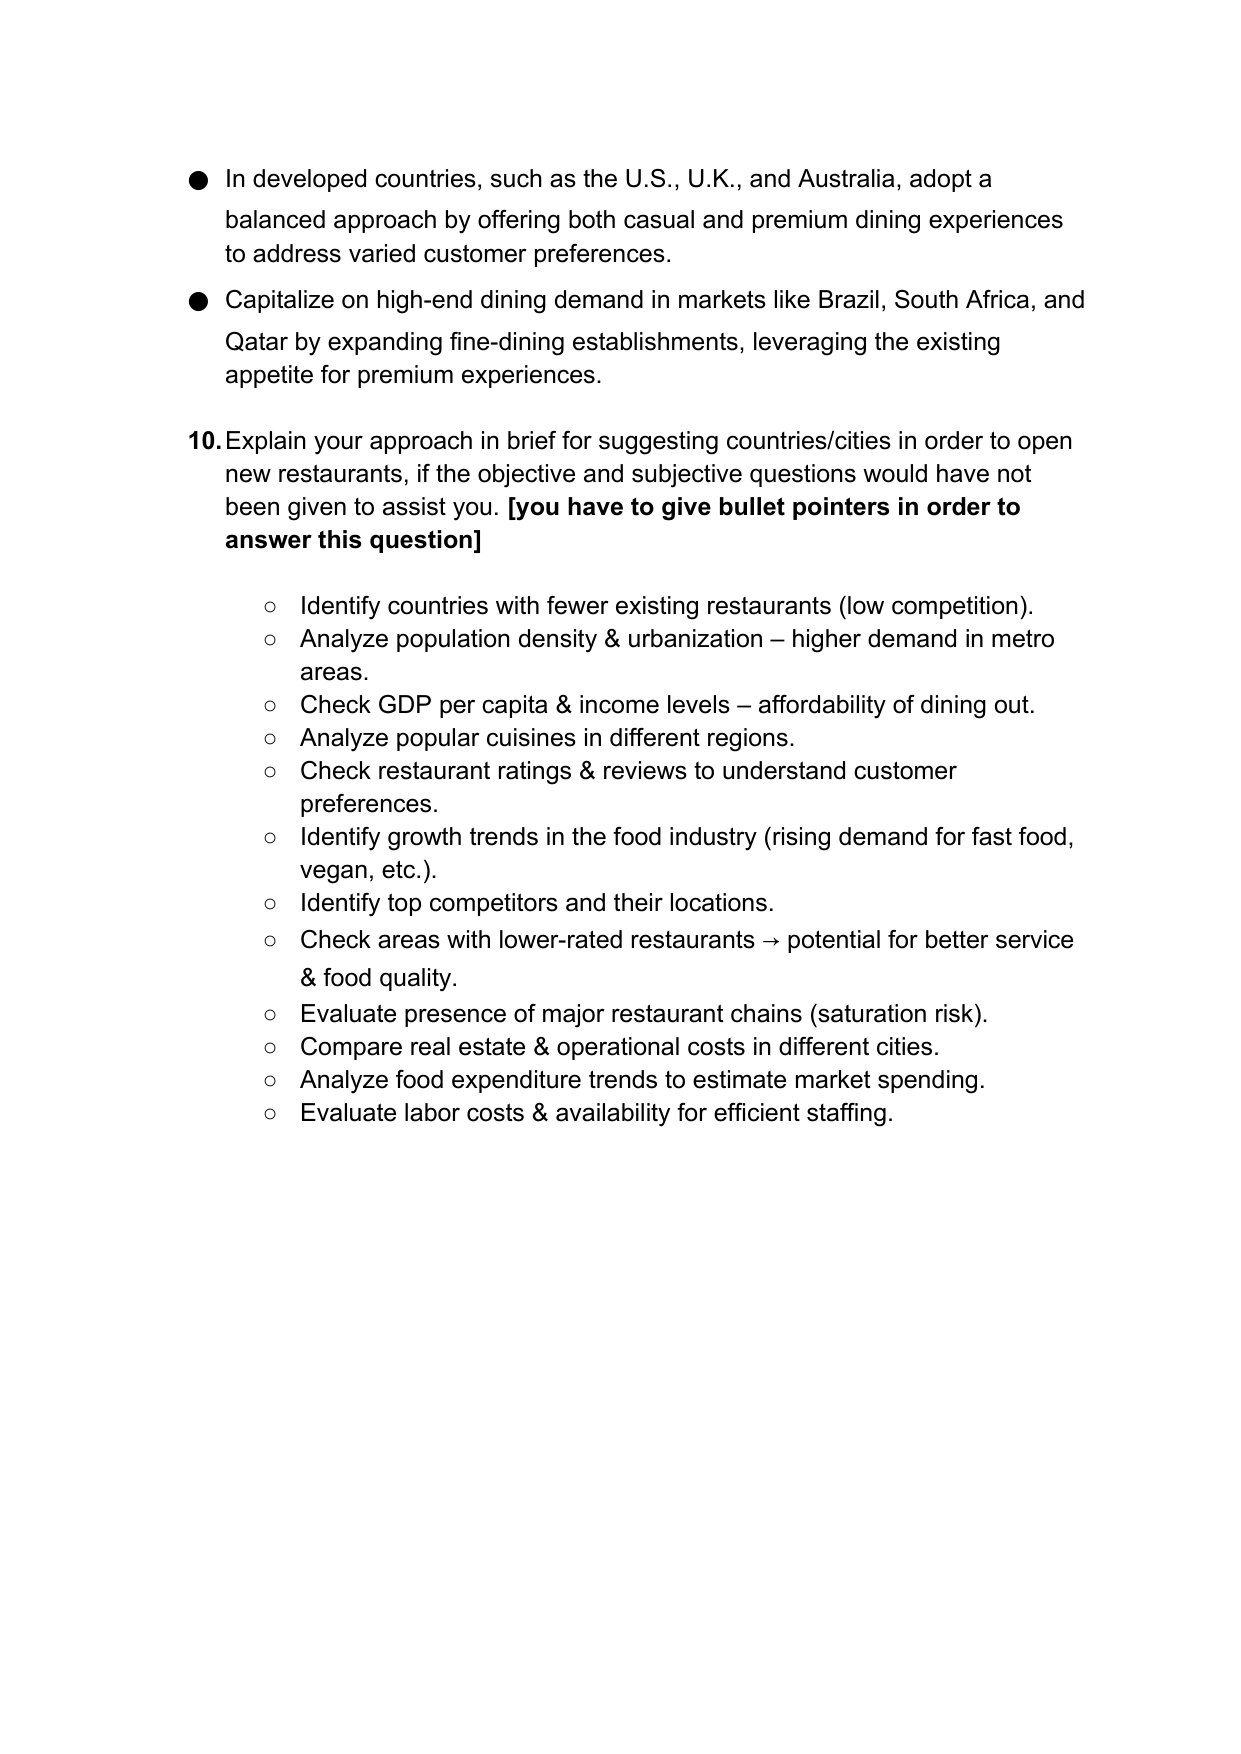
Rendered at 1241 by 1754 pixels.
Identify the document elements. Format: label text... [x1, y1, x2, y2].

list Compare real estate & operational costs in different cities. [262, 1032, 1090, 1060]
list Explain your approach in brief for suggesting countries/cities in order to open new restaurants, if the objective and subjective questions would have not been given to assist you. [you have to give bullet pointers in order to answer this question] [187, 426, 1090, 554]
list Check GDP per capita & income levels – affordability of dining out. [262, 690, 1090, 719]
list Check restaurant ratings & reviews to understand customer preferences. [262, 756, 1090, 818]
list Evaluate labor costs & availability for efficient staffing. [262, 1098, 1090, 1126]
list Analyze food expenditure trends to estimate market spending. [262, 1064, 1090, 1093]
list In developed countries, such as the U.S., U.K., and Australia, adopt a balanced approach by offering both casual and premium dining experiences to address varied customer preferences. [187, 150, 1090, 267]
list Identify growth trends in the food industry (rising demand for fast food, vegan, etc.). [262, 822, 1090, 884]
list Identify countries with fewer existing restaurants (low competition). [262, 591, 1090, 620]
list Evaluate presence of major restaurant chains (saturation risk). [262, 998, 1090, 1027]
list Analyze population density & urbanization – higher demand in metro areas. [262, 624, 1090, 686]
list Analyze popular cuisines in different regions. [262, 723, 1090, 752]
list Capitalize on high-end dining demand in markets like Brazil, South Africa, and Qatar by expanding fine-dining establishments, leveraging the existing appetite for premium experiences. [187, 272, 1090, 389]
list Identify top competitors and their locations. [262, 888, 1090, 917]
